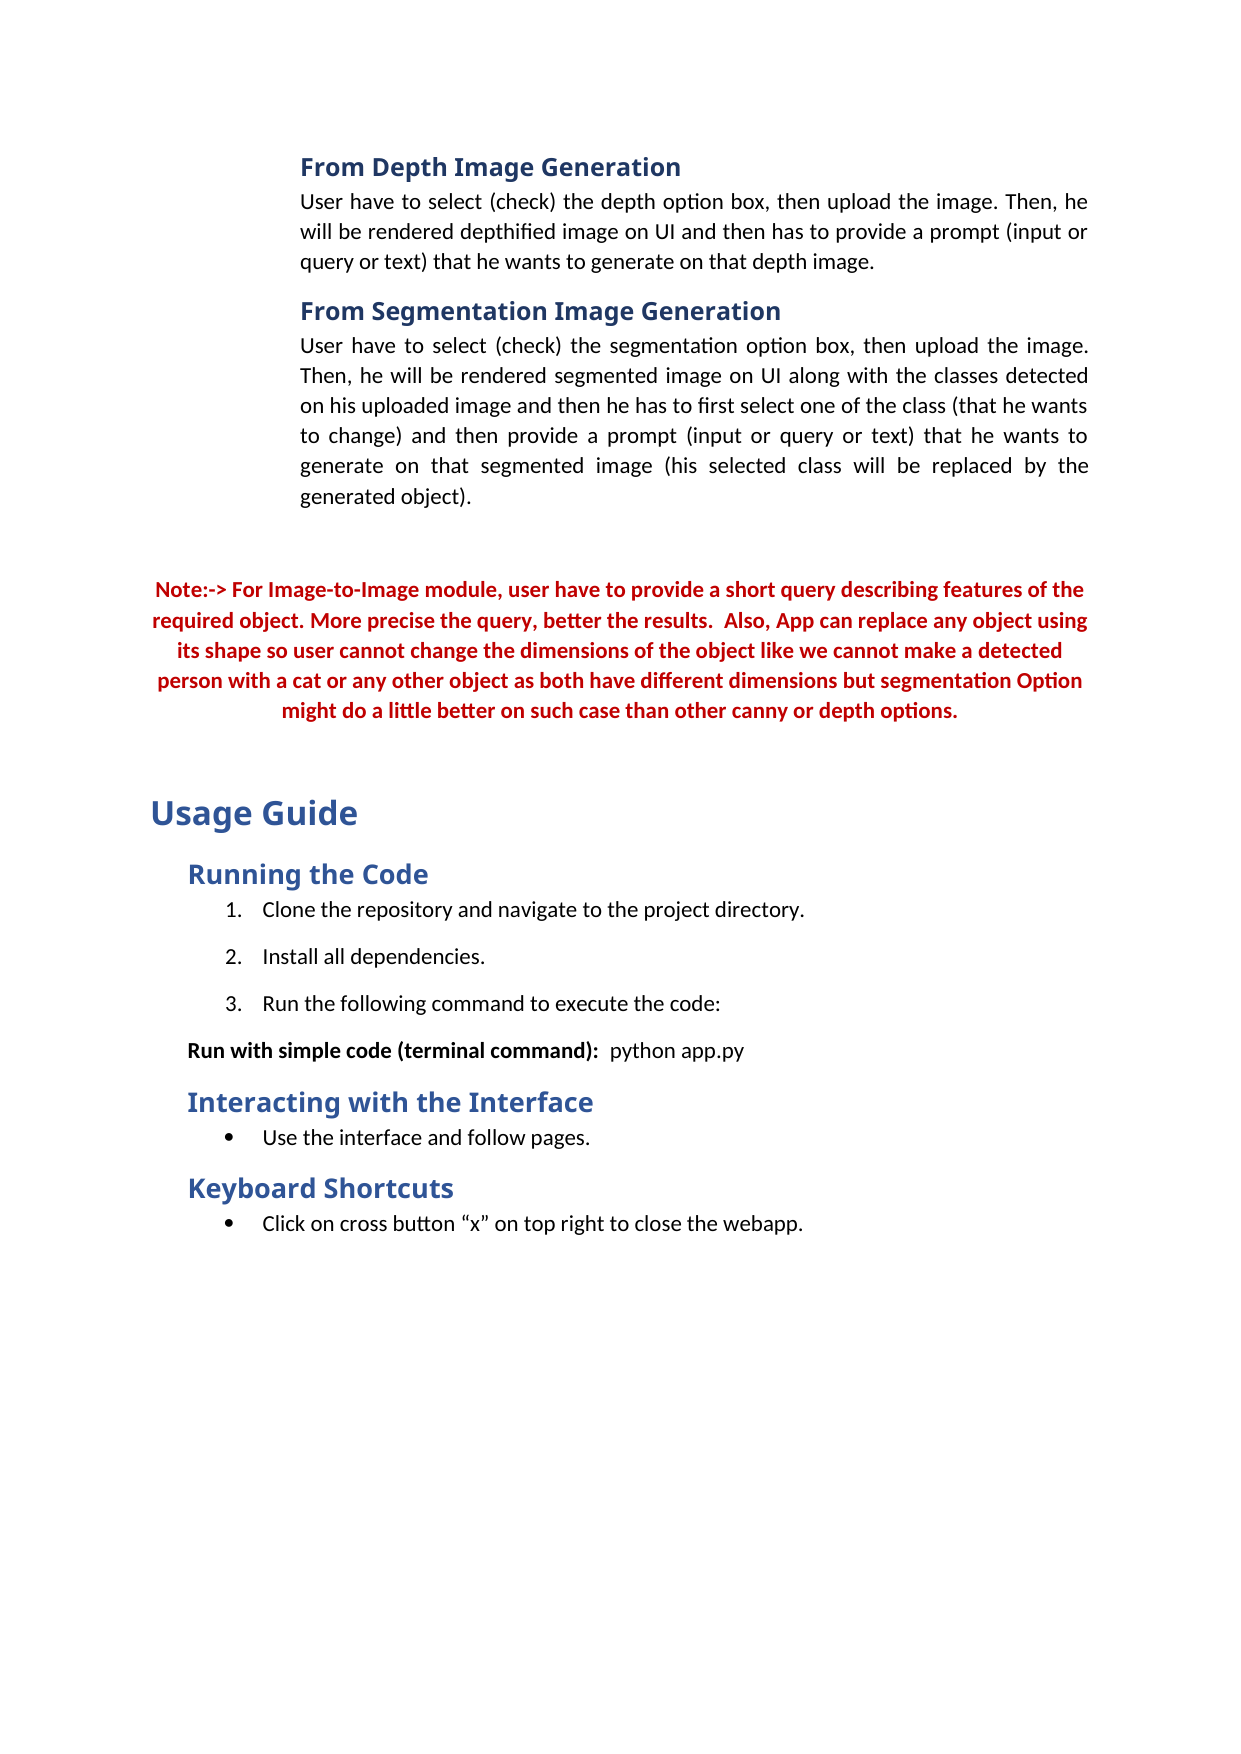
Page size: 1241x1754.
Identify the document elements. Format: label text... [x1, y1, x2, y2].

subtitle Keyboard Shortcuts [187, 1170, 1090, 1207]
list Run the following command to execute the code: [225, 989, 1090, 1017]
list Clone the repository and navigate to the project directory. [225, 896, 1090, 924]
text User have to select (check) the depth option box, then upload the image. Then, he will be rendered depthified image on UI and then has to provide a prompt (input or query or text) that he wants to generate on that depth image. [300, 187, 1090, 275]
subtitle From Segmentation Image Generation [225, 294, 1090, 328]
subtitle Interacting with the Interface [187, 1083, 1090, 1120]
list Click on cross button “x” on top right to close the webapp. [225, 1209, 1090, 1238]
list Install all dependencies. [225, 942, 1090, 971]
text Note:-> For Image-to-Image module, user have to provide a short query describing features of the required object. More precise the query, better the results. Also, App can replace any object using its shape so user cannot change the dimensions of the object like we cannot make a detected person with a cat or any other object as both have different dimensions but segmentation Option might do a little better on such case than other canny or depth options. [150, 576, 1090, 724]
subtitle Running the Code [187, 856, 1090, 893]
subtitle From Depth Image Generation [225, 150, 1090, 184]
text Usage Guide [150, 790, 1090, 836]
list Use the interface and follow pages. [225, 1123, 1090, 1151]
text Run with simple code (terminal command): python app.py [187, 1036, 1090, 1064]
text User have to select (check) the segmentation option box, then upload the image. Then, he will be rendered segmented image on UI along with the classes detected on his uploaded image and then he has to first select one of the class (that he wants to change) and then provide a prompt (input or query or text) that he wants to generate on that segmented image (his selected class will be replaced by the generated object). [300, 331, 1090, 510]
